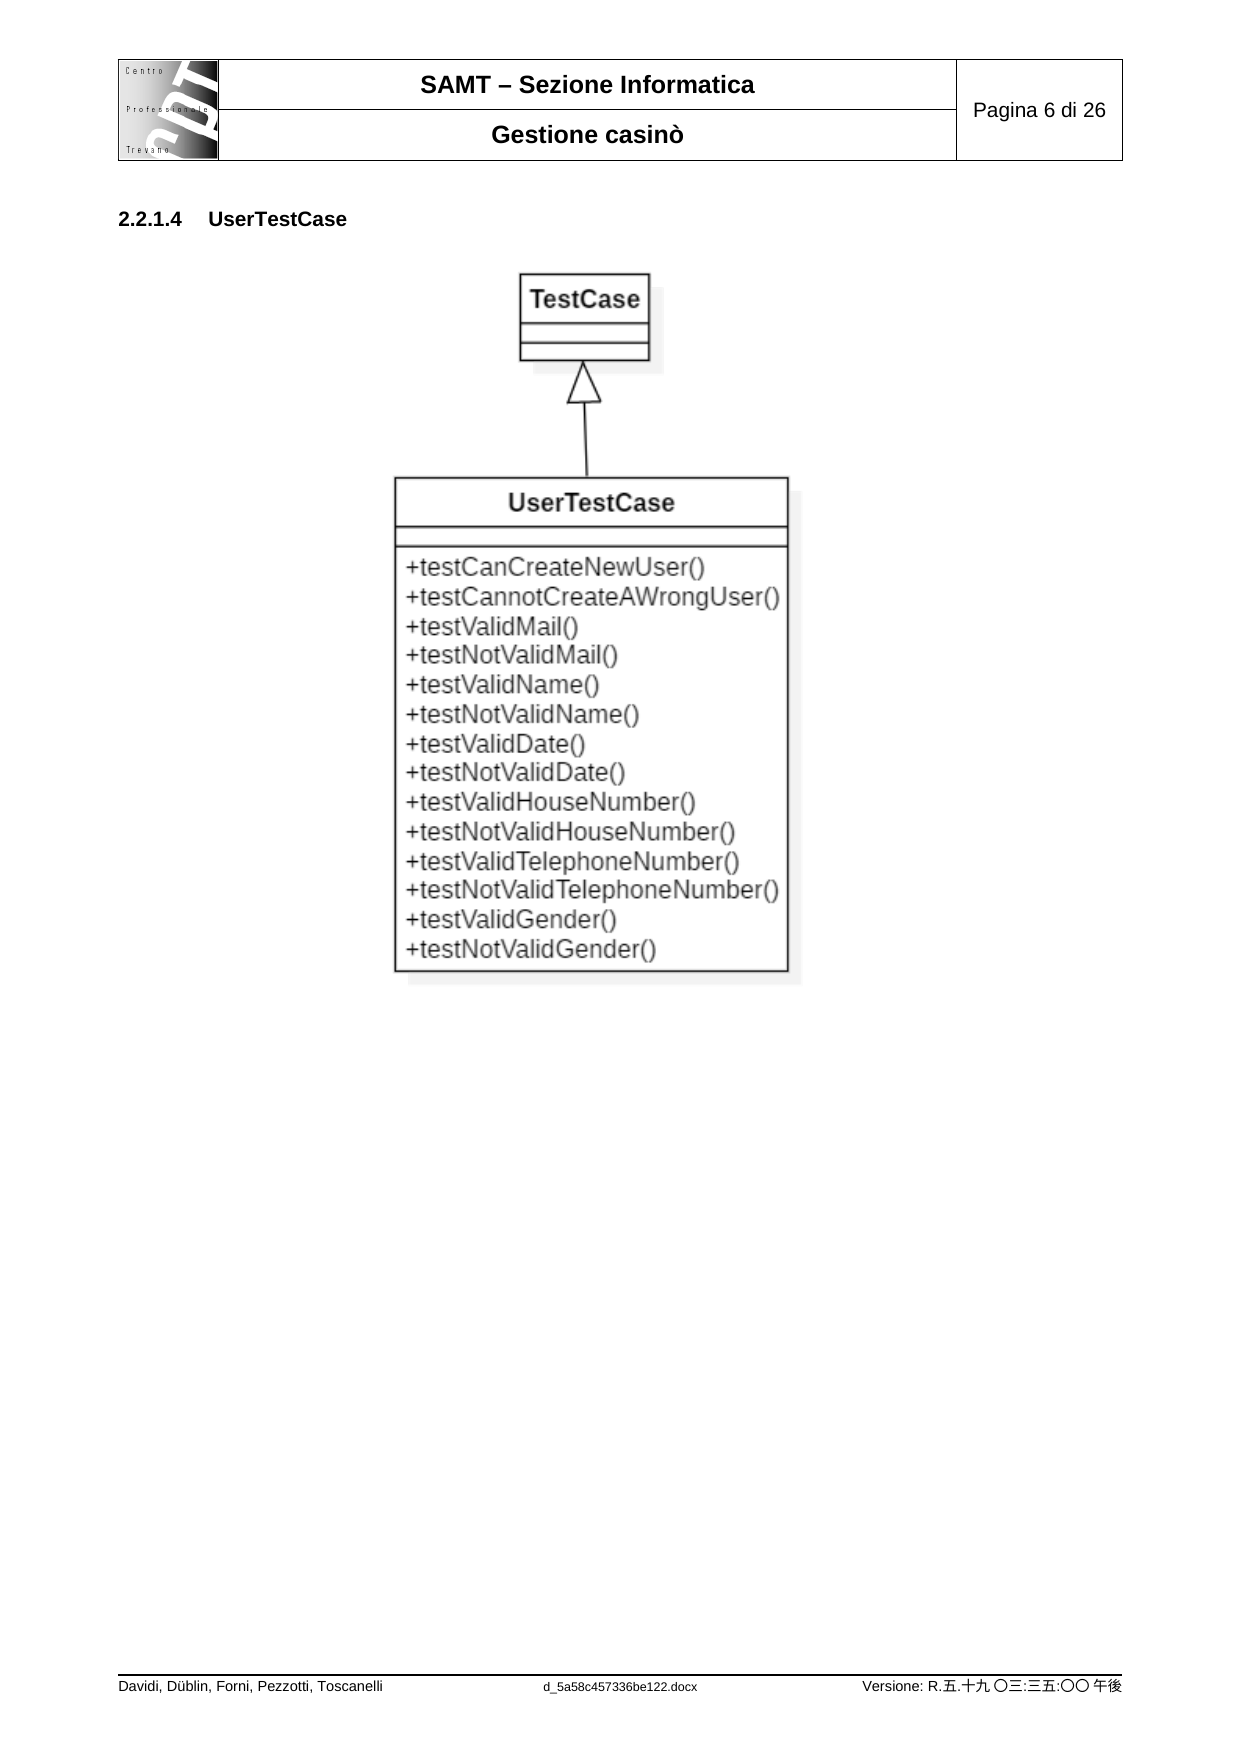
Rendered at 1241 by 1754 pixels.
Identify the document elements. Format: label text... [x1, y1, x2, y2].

picture [376, 255, 864, 1049]
picture [118, 60, 218, 159]
subtitle UserTestCase [118, 207, 1122, 231]
